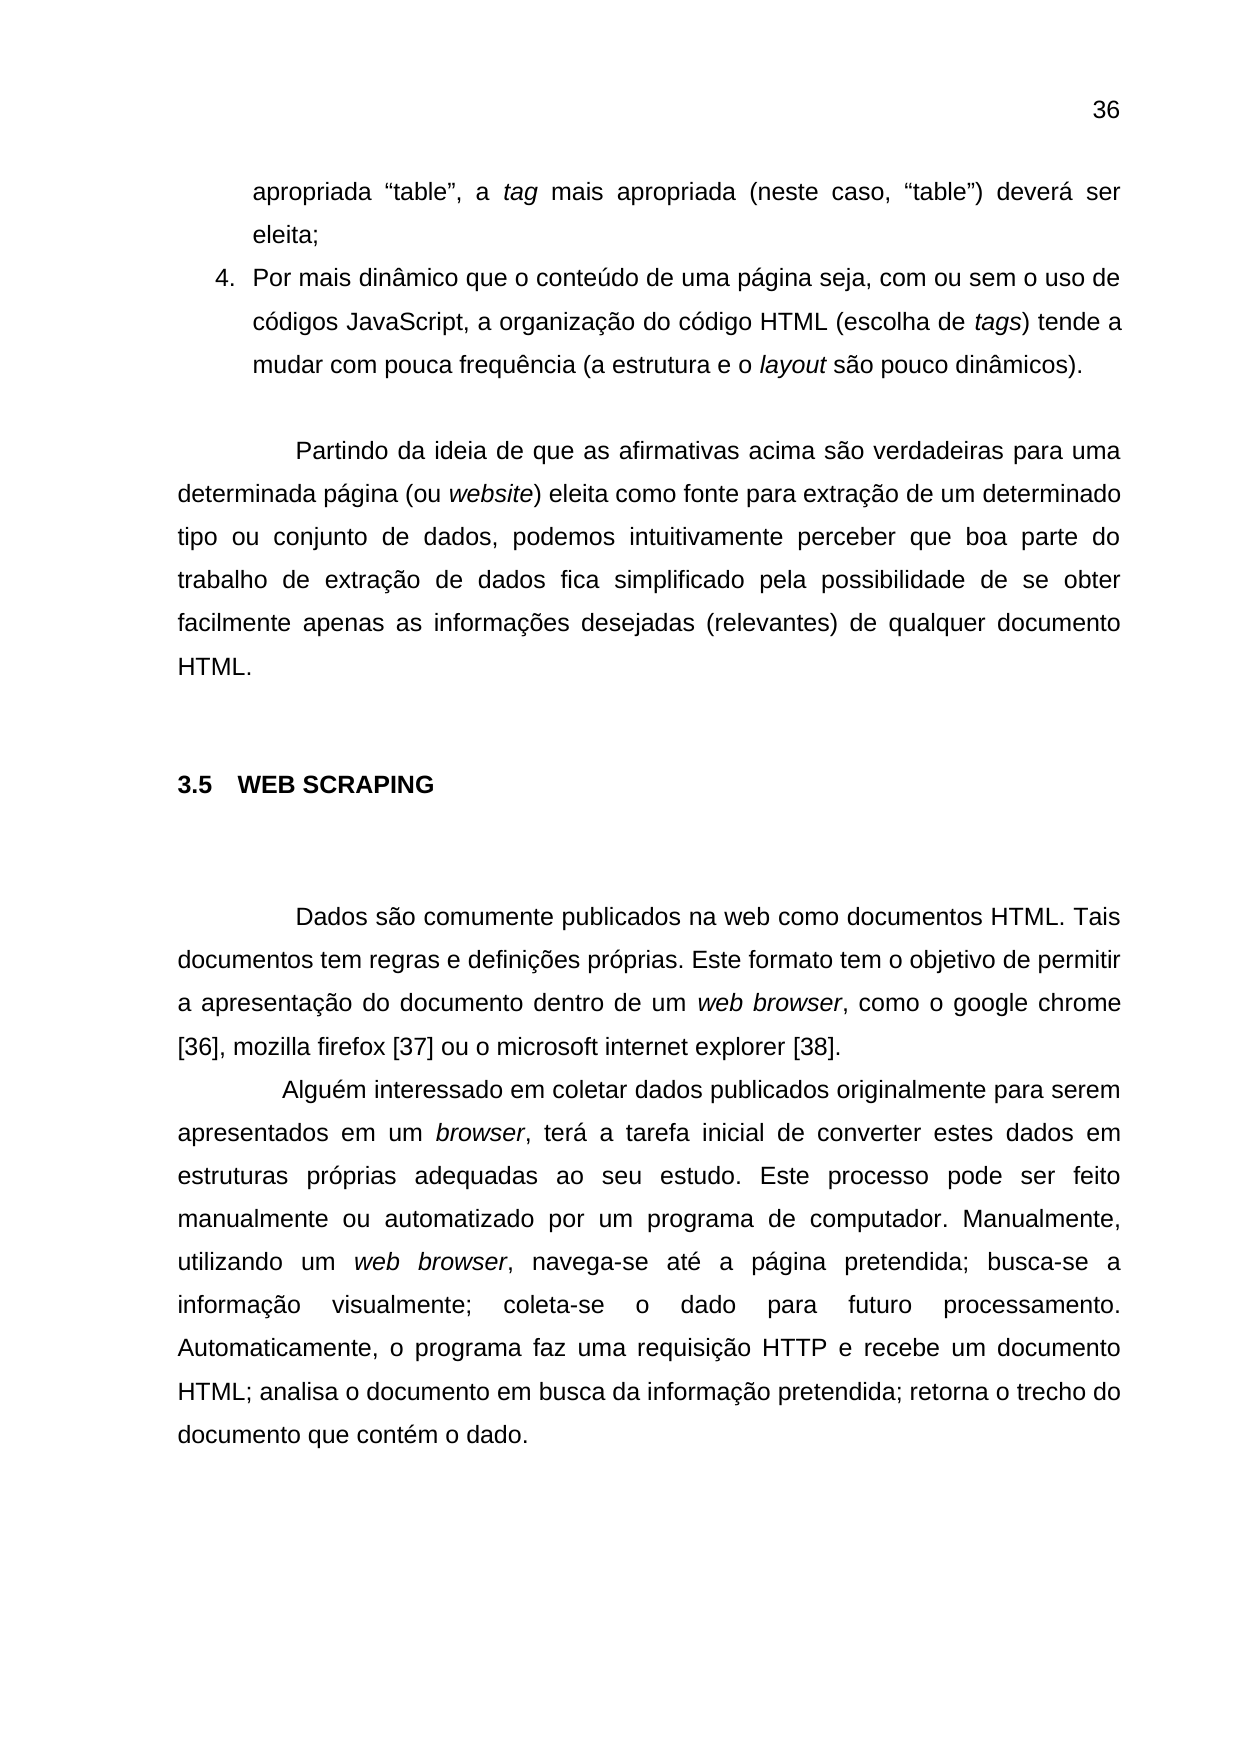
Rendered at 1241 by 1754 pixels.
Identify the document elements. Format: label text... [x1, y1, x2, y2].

subtitle web scraping [177, 770, 1122, 798]
text Dados são comumente publicados na web como documentos HTML. Tais documentos tem regras e definições próprias. Este formato tem o objetivo de permitir a apresentação do documento dentro de um web browser, como o google chrome [36], mozilla firefox [37] ou o microsoft internet explorer [38]. [177, 902, 1122, 1060]
list Por mais dinâmico que o conteúdo de uma página seja, com ou sem o uso de códigos JavaScript, a organização do código HTML (escolha de tags) tende a mudar com pouca frequência (a estrutura e o layout são pouco dinâmicos). [215, 263, 1122, 378]
text Partindo da ideia de que as afirmativas acima são verdadeiras para uma determinada página (ou website) eleita como fonte para extração de um determinado tipo ou conjunto de dados, podemos intuitivamente perceber que boa parte do trabalho de extração de dados fica simplificado pela possibilidade de se obter facilmente apenas as informações desejadas (relevantes) de qualquer documento HTML. [177, 436, 1122, 680]
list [215, 177, 1122, 249]
text Alguém interessado em coletar dados publicados originalmente para serem apresentados em um browser, terá a tarefa inicial de converter estes dados em estruturas próprias adequadas ao seu estudo. Este processo pode ser feito manualmente ou automatizado por um programa de computador. Manualmente, utilizando um web browser, navega-se até a página pretendida; busca-se a informação visualmente; coleta-se o dado para futuro processamento. Automaticamente, o programa faz uma requisição HTTP e recebe um documento HTML; analisa o documento em busca da informação pretendida; retorna o trecho do documento que contém o dado. [177, 1075, 1122, 1448]
